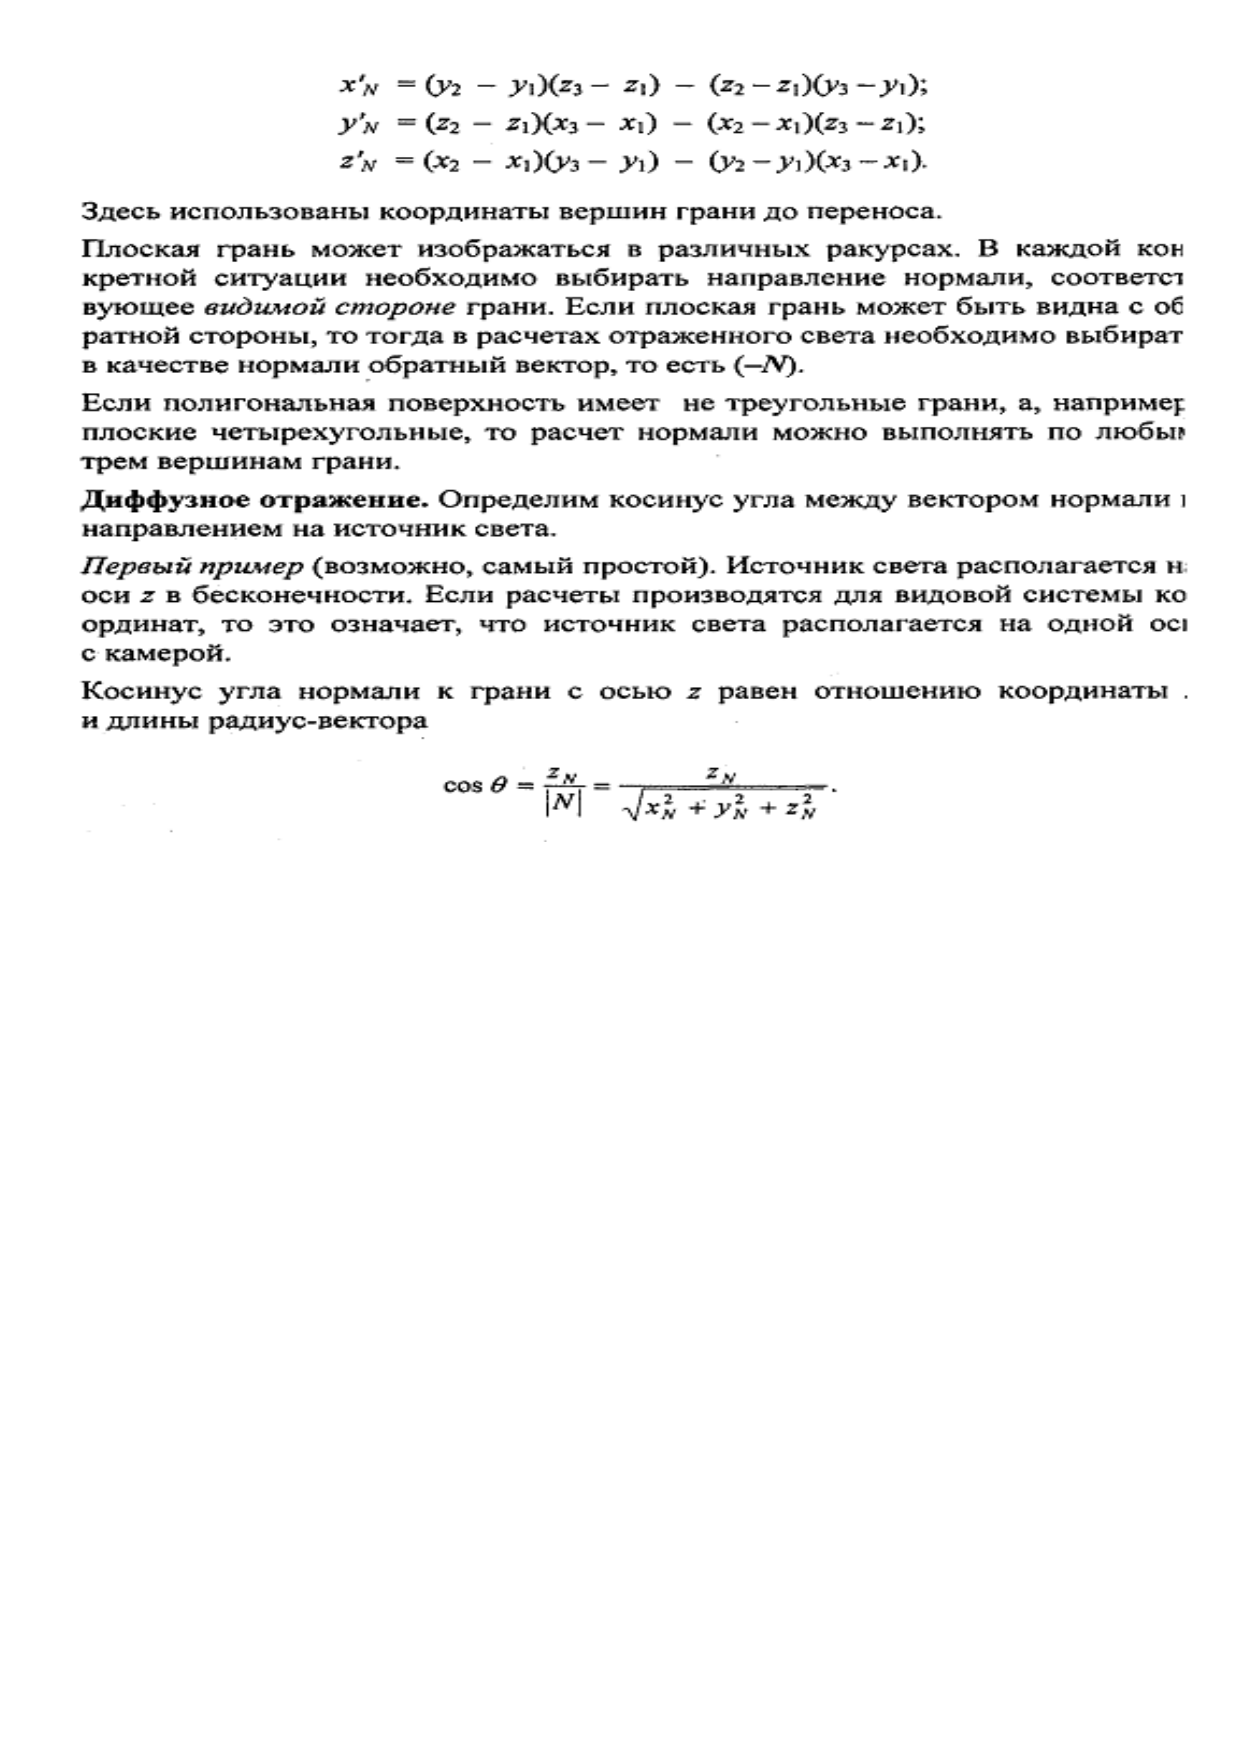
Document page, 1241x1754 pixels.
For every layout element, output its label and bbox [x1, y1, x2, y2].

picture [59, 59, 1192, 842]
